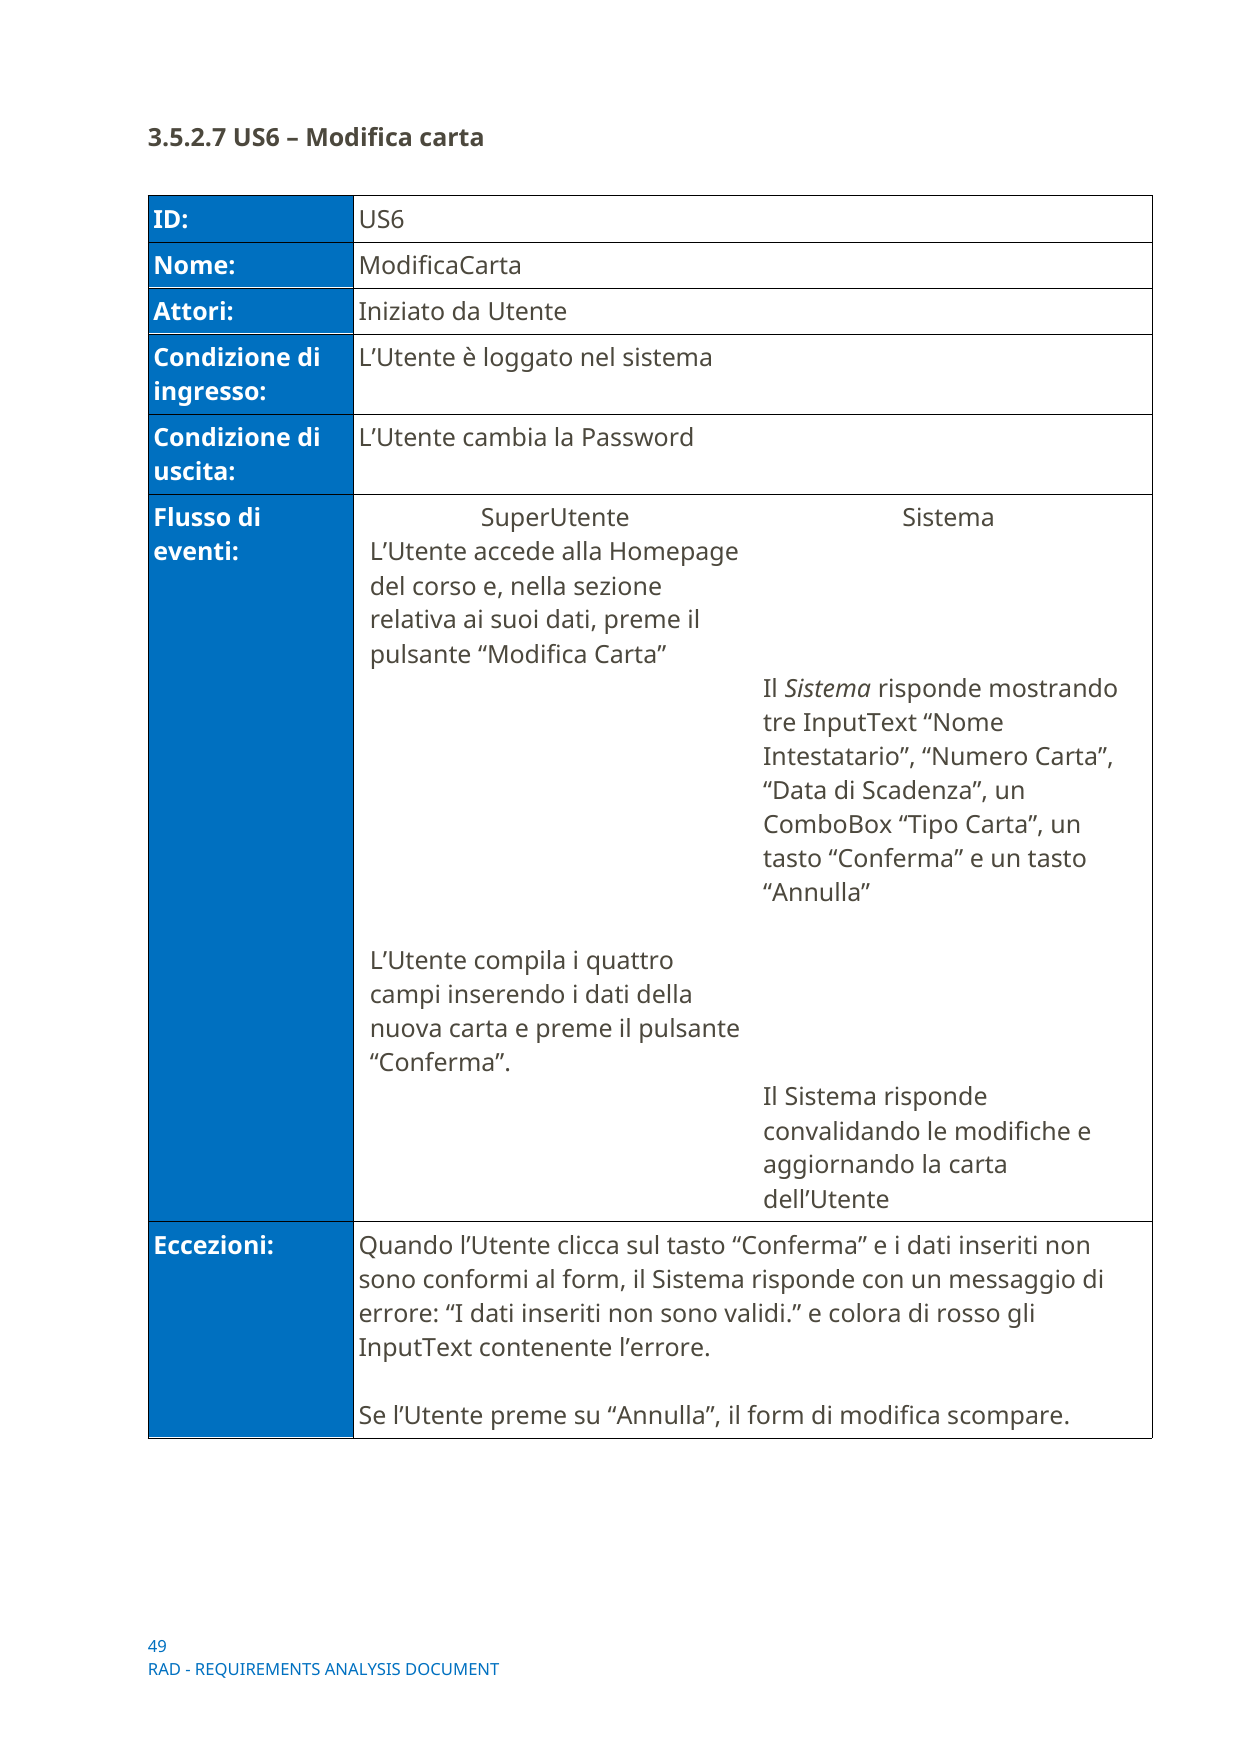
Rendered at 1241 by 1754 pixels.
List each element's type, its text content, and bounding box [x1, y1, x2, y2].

table_cell L’Utente cambia la Password [354, 415, 1152, 494]
table_header ID: [149, 196, 353, 241]
table_cell Condizione di ingresso: [149, 335, 353, 414]
table_cell Eccezioni: [149, 1222, 353, 1437]
table_cell Quando l’Utente clicca sul tasto “Conferma” e i dati inseriti non sono conformi al form, il Sistema risponde con un messaggio di errore: “I dati inseriti non sono validi.” e colora di rosso gli InputText contenente l’errore. Se l’Utente preme su “Annulla”, il form di modifica scompare. [354, 1222, 1152, 1437]
table_cell L’Utente è loggato nel sistema [354, 335, 1152, 414]
table_header US6 [354, 196, 1152, 241]
table_cell Nome: [149, 243, 353, 287]
table_cell Iniziato da Utente [354, 289, 1152, 333]
table_cell Attori: [149, 289, 353, 333]
table_cell Condizione di uscita: [149, 415, 353, 494]
table_cell ModificaCarta [354, 243, 1152, 287]
table_cell Flusso di eventi: [149, 495, 353, 1221]
table_cell [354, 495, 1152, 1221]
text 3.5.2.7 US6 – Modifica carta [148, 119, 1092, 154]
